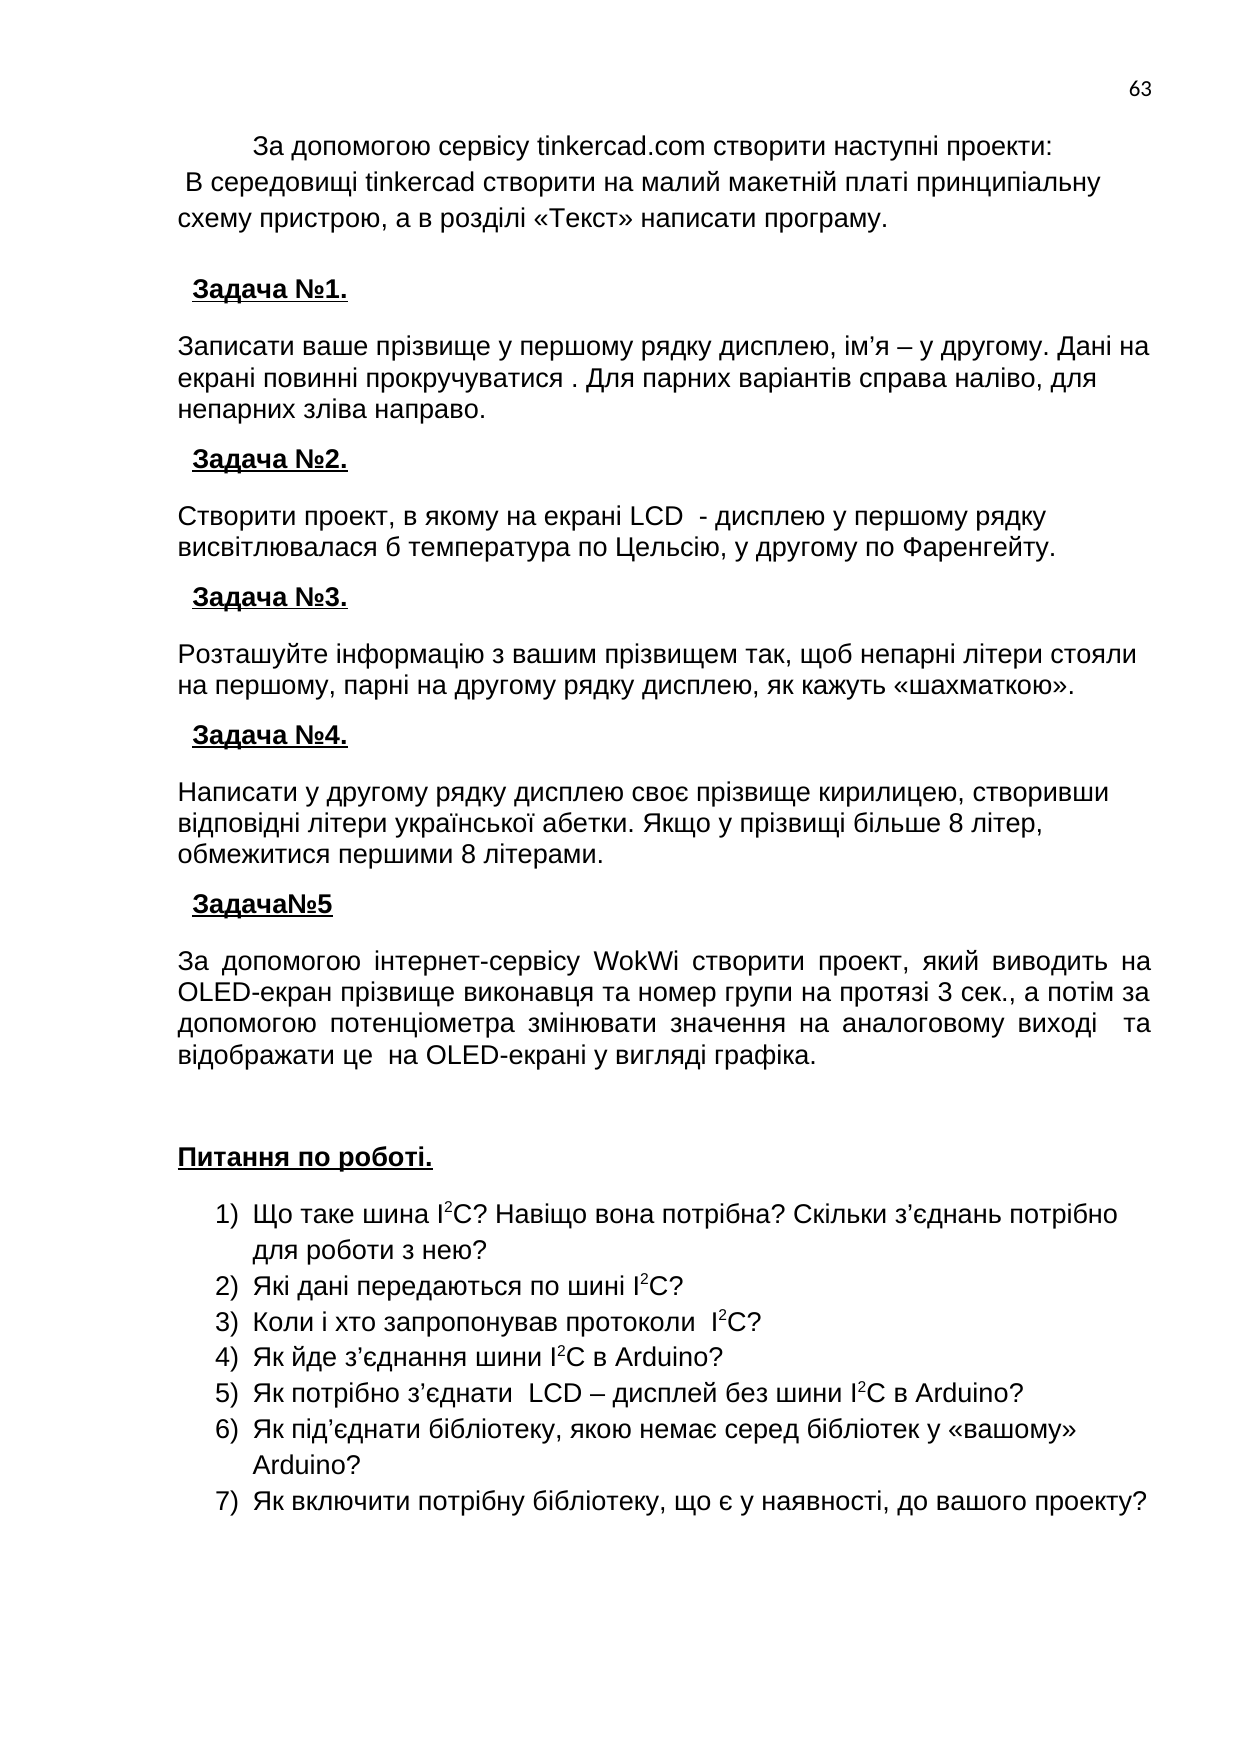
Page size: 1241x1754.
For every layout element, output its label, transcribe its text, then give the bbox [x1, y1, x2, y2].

list Що таке шина I2C? Навіщо вона потрібна? Скільки з’єднань потрібно для роботи з нею? [215, 1198, 1152, 1265]
list Задача№5 [192, 888, 1152, 919]
list Як під’єднати бібліотеку, якою немає серед бібліотек у «вашому» Arduino? [215, 1413, 1152, 1481]
list Задача №4. [192, 719, 1152, 750]
list Задача №2. [192, 443, 1152, 474]
text Записати ваше прізвище у першому рядку дисплею, ім’я – у другому. Дані на екрані повинні прокручуватися . Для парних варіантів справа наліво, для непарних зліва направо. [177, 330, 1152, 424]
list За допомогою сервісу tinkercad.com створити наступні проекти: [252, 130, 1152, 161]
text В середовищі tinkercad створити на малий макетній платі принципіальну схему пристрою, а в розділі «Текст» написати програму. [177, 166, 1152, 233]
list Як йде з’єднання шини I2C в Arduino? [215, 1341, 1152, 1373]
text Написати у другому рядку дисплею своє прізвище кирилицею, створивши відповідні літери української абетки. Якщо у прізвищі більше 8 літер, обмежитися першими 8 літерами. [177, 776, 1152, 869]
list Як потрібно з’єднати LCD – дисплей без шини I2C в Arduino? [215, 1377, 1152, 1409]
text За допомогою інтернет-сервісу WokWi створити проект, який виводить на OLED-екран прізвище виконавця та номер групи на протязі 3 сек., а потім за допомогою потенціометра змінювати значення на аналоговому виході та відображати це на OLED-екрані у вигляді графіка. [177, 945, 1152, 1070]
list Як включити потрібну бібліотеку, що є у наявності, до вашого проекту? [215, 1485, 1152, 1516]
list Коли і хто запропонував протоколи I2C? [215, 1306, 1152, 1337]
text Питання по роботі. [177, 1141, 1152, 1172]
text Розташуйте інформацію з вашим прізвищем так, щоб непарні літери стояли на першому, парні на другому рядку дисплею, як кажуть «шахматкою». [177, 638, 1152, 700]
text Створити проект, в якому на екрані LCD - дисплею у першому рядку висвітлювалася б температура по Цельсію, у другому по Фаренгейту. [177, 499, 1152, 562]
list Задача №1. [192, 273, 1152, 305]
list Задача №3. [192, 581, 1152, 612]
list Які дані передаються по шині I2C? [215, 1269, 1152, 1301]
